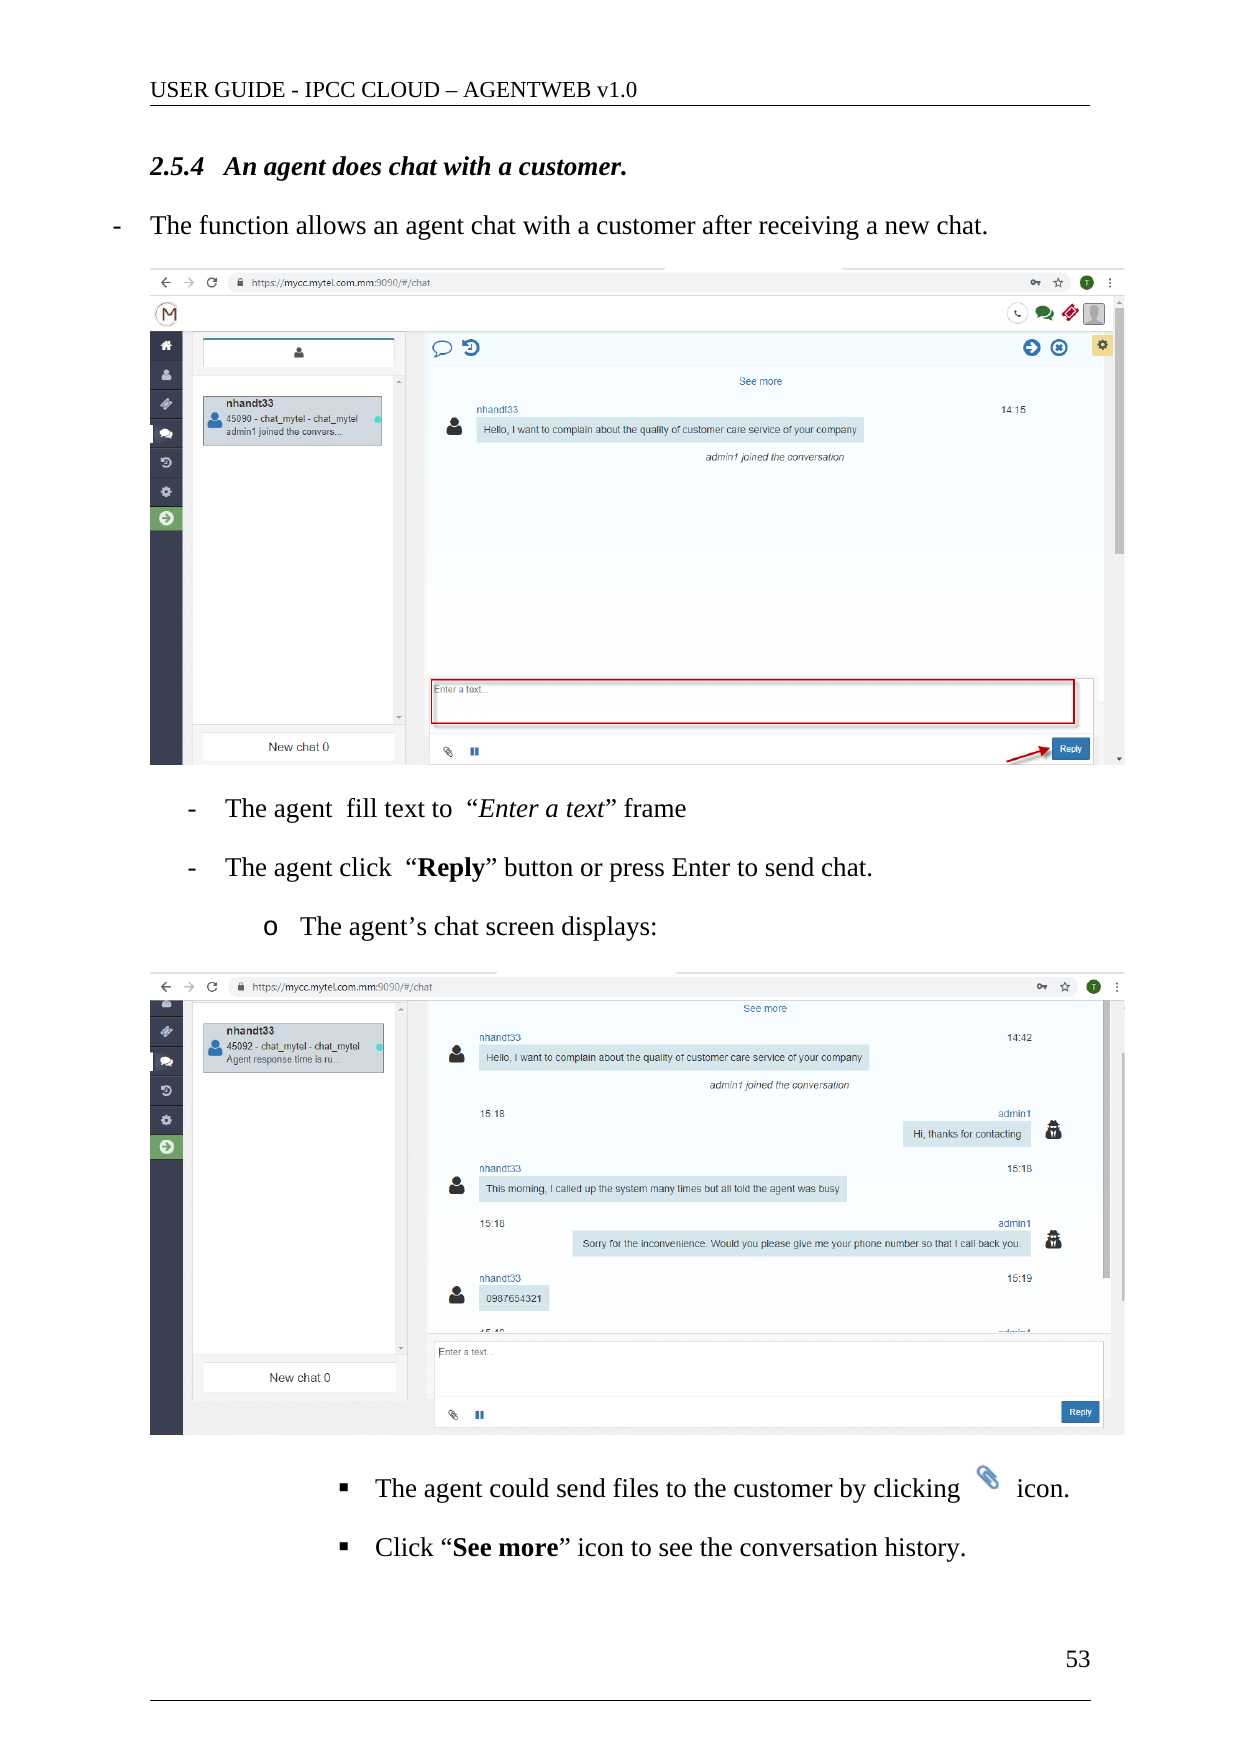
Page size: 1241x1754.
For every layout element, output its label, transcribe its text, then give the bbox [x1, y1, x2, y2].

subtitle An agent does chat with a customer. [150, 150, 1090, 181]
list The agent fill text to “Enter a text” frame [187, 792, 1090, 823]
picture [150, 268, 1125, 765]
list The agent click “Reply” button or press Enter to send chat. [187, 851, 1090, 882]
picture [150, 972, 1125, 1435]
list Click “See more” icon to see the conversation history. [337, 1531, 1090, 1562]
list The function allows an agent chat with a customer after receiving a new chat. [112, 209, 1090, 240]
picture [967, 1461, 1010, 1497]
list The agent’s chat screen displays: [262, 910, 1090, 943]
list The agent could send files to the customer by clicking icon. [337, 1461, 1090, 1503]
